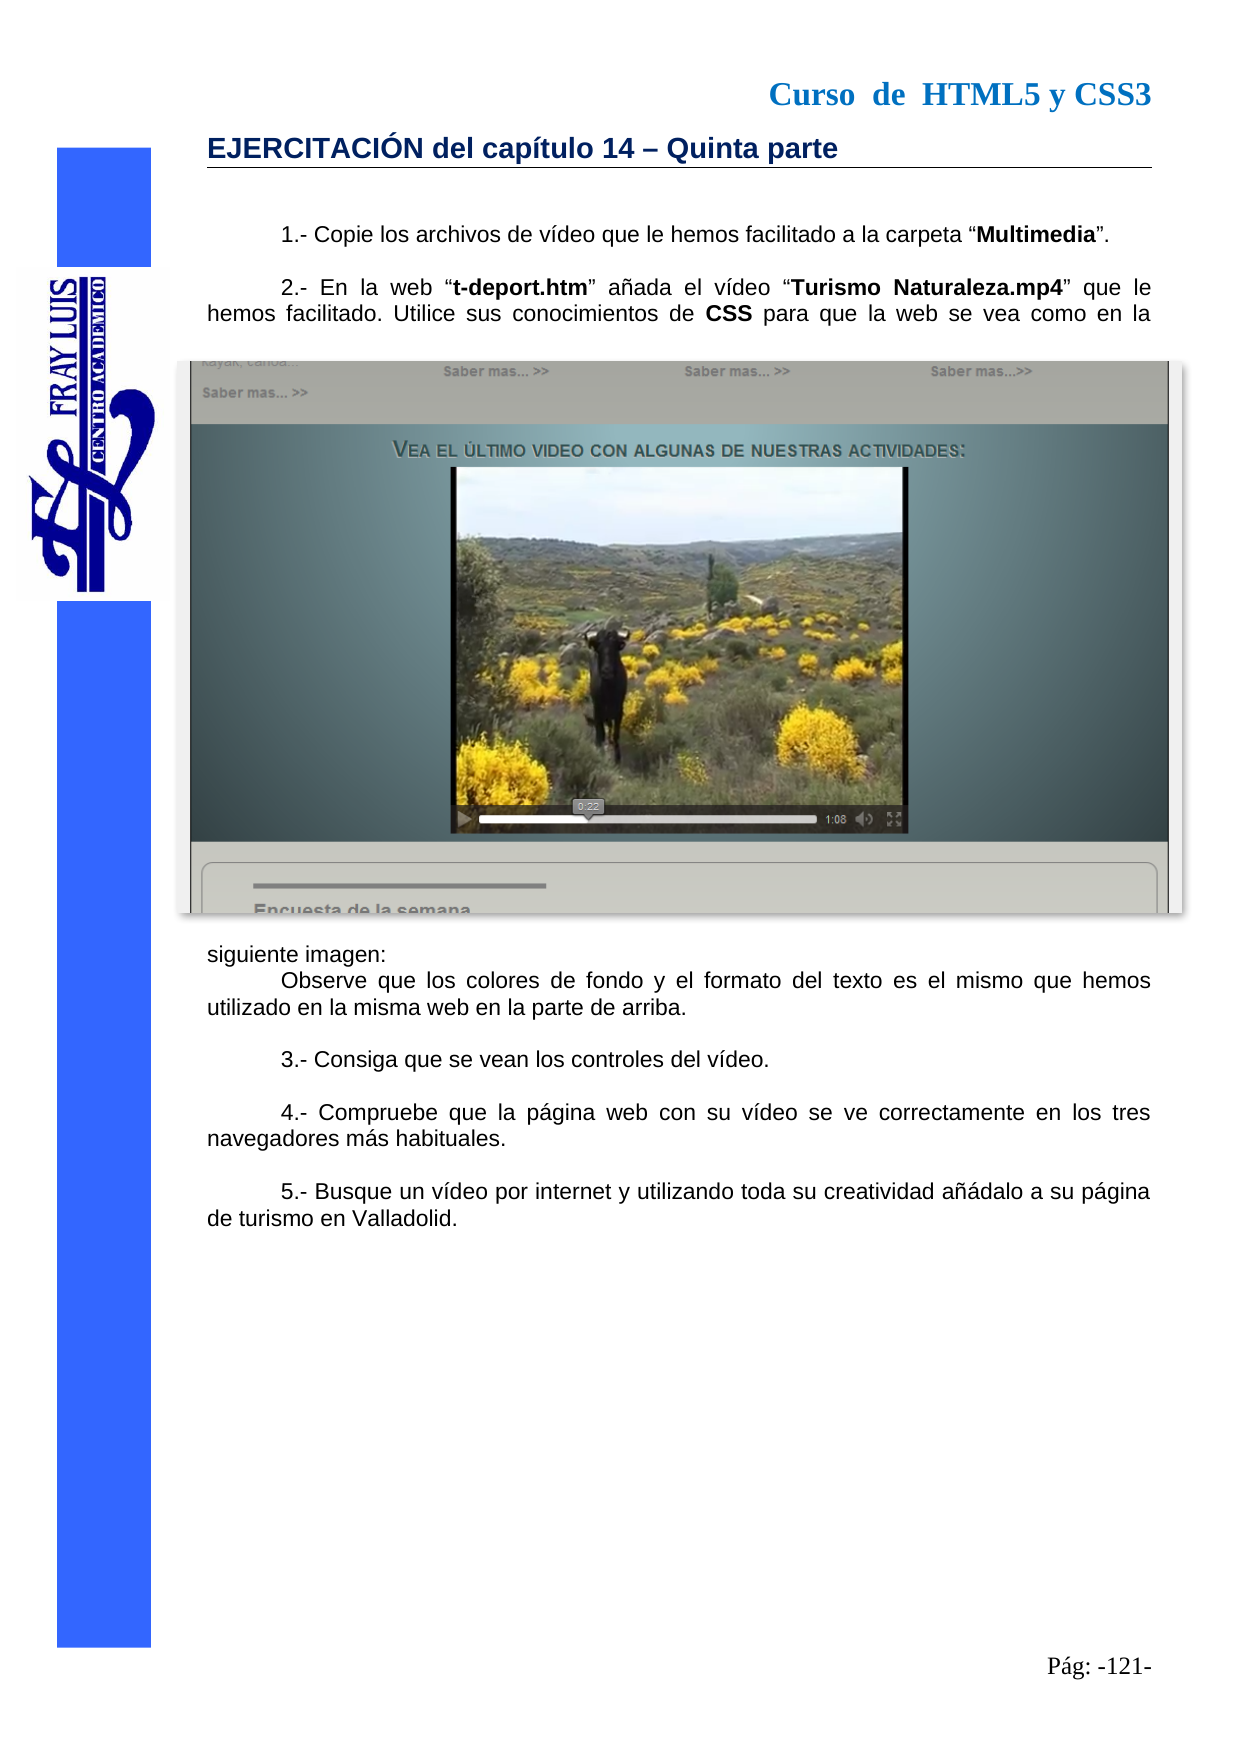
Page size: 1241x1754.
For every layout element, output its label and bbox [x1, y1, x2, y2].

picture [177, 361, 1182, 913]
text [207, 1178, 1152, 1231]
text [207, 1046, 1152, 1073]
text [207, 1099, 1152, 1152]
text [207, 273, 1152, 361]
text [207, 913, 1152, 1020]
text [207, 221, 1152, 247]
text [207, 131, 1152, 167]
